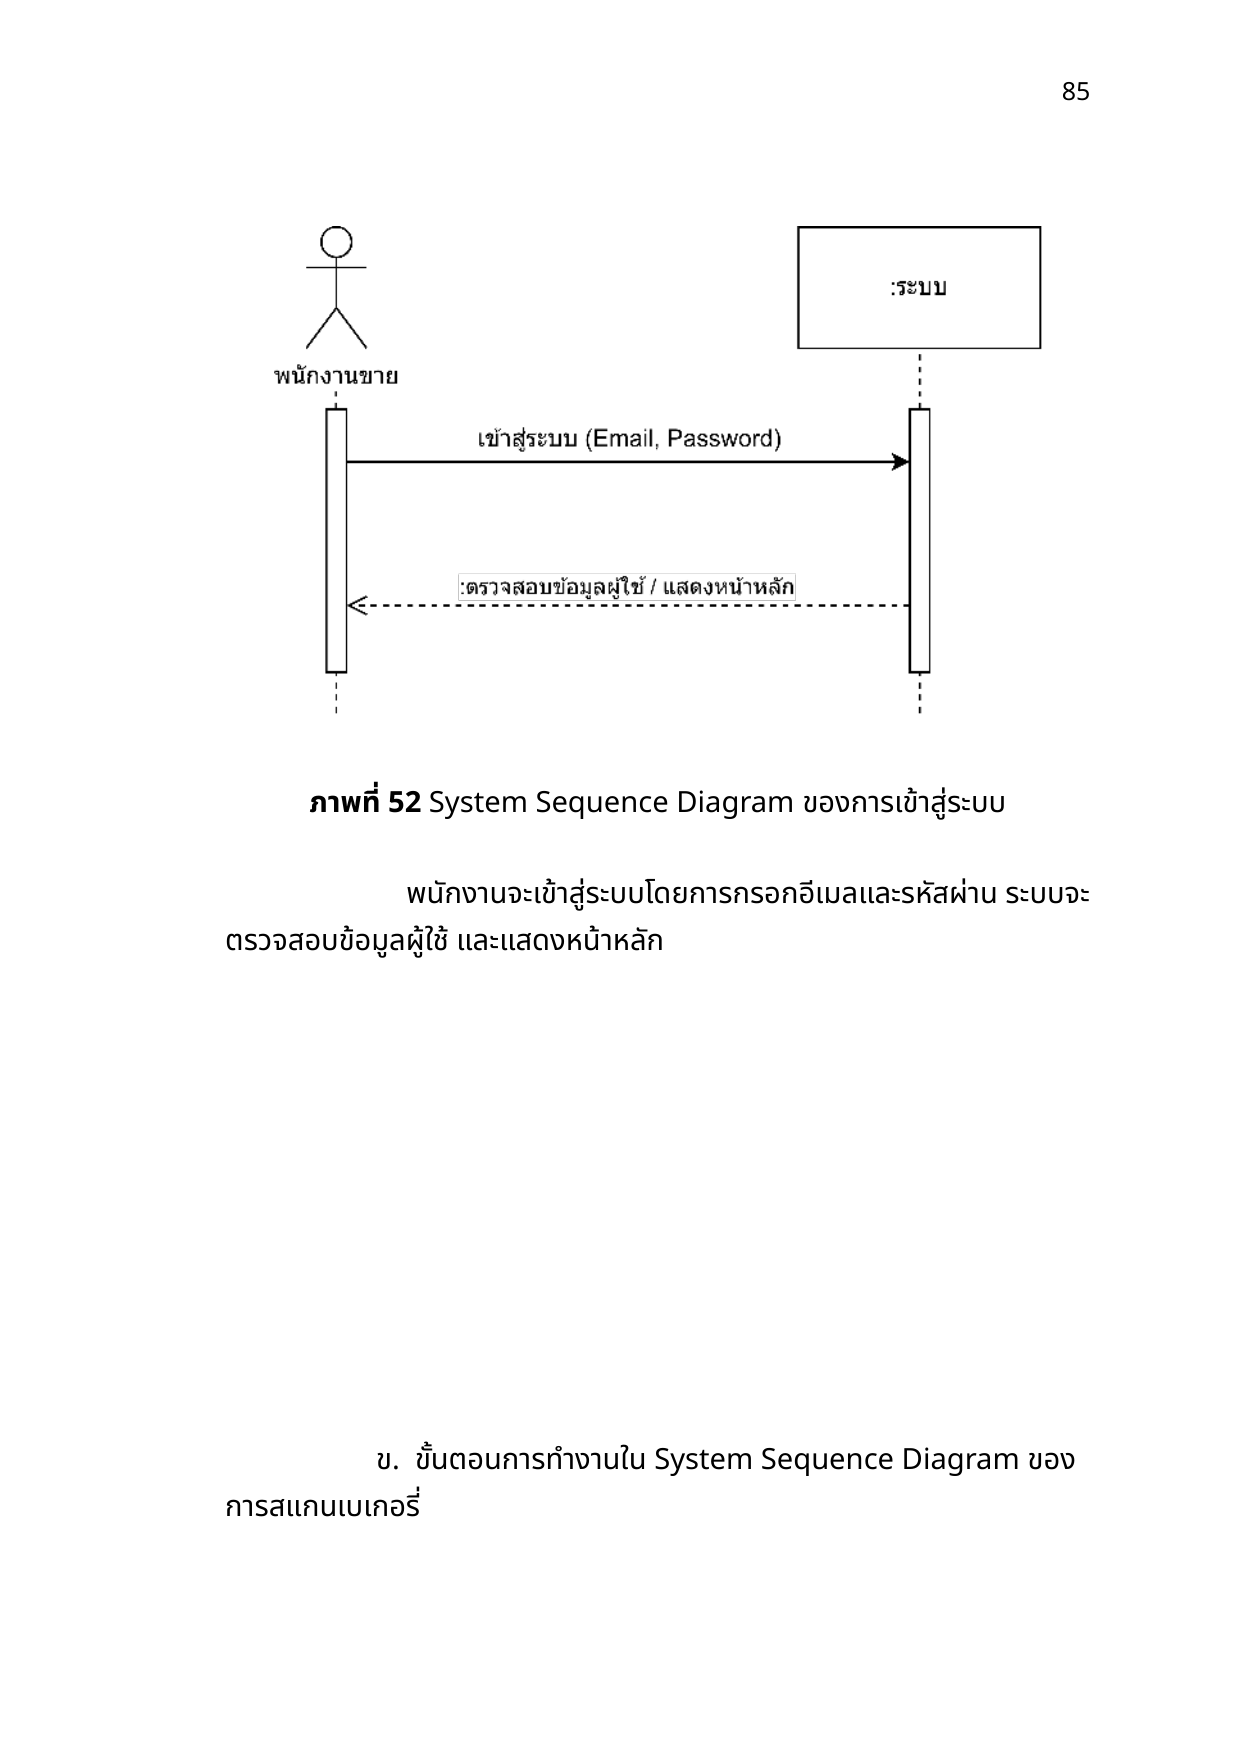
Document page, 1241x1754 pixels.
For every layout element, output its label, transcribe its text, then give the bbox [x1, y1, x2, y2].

text ข. ขั้นตอนการทำงานใน System Sequence Diagram ของการสแกนเบเกอรี่ [225, 1438, 1090, 1530]
text ภาพที่ 52 System Sequence Diagram ของการเข้าสู่ระบบ [225, 782, 1090, 826]
text พนักงานจะเข้าสู่ระบบโดยการกรอกอีเมลและรหัสผ่าน ระบบจะตรวจสอบข้อมูลผู้ใช้ และแสดงหน้าหลัก [225, 872, 1090, 964]
picture [273, 226, 1042, 716]
